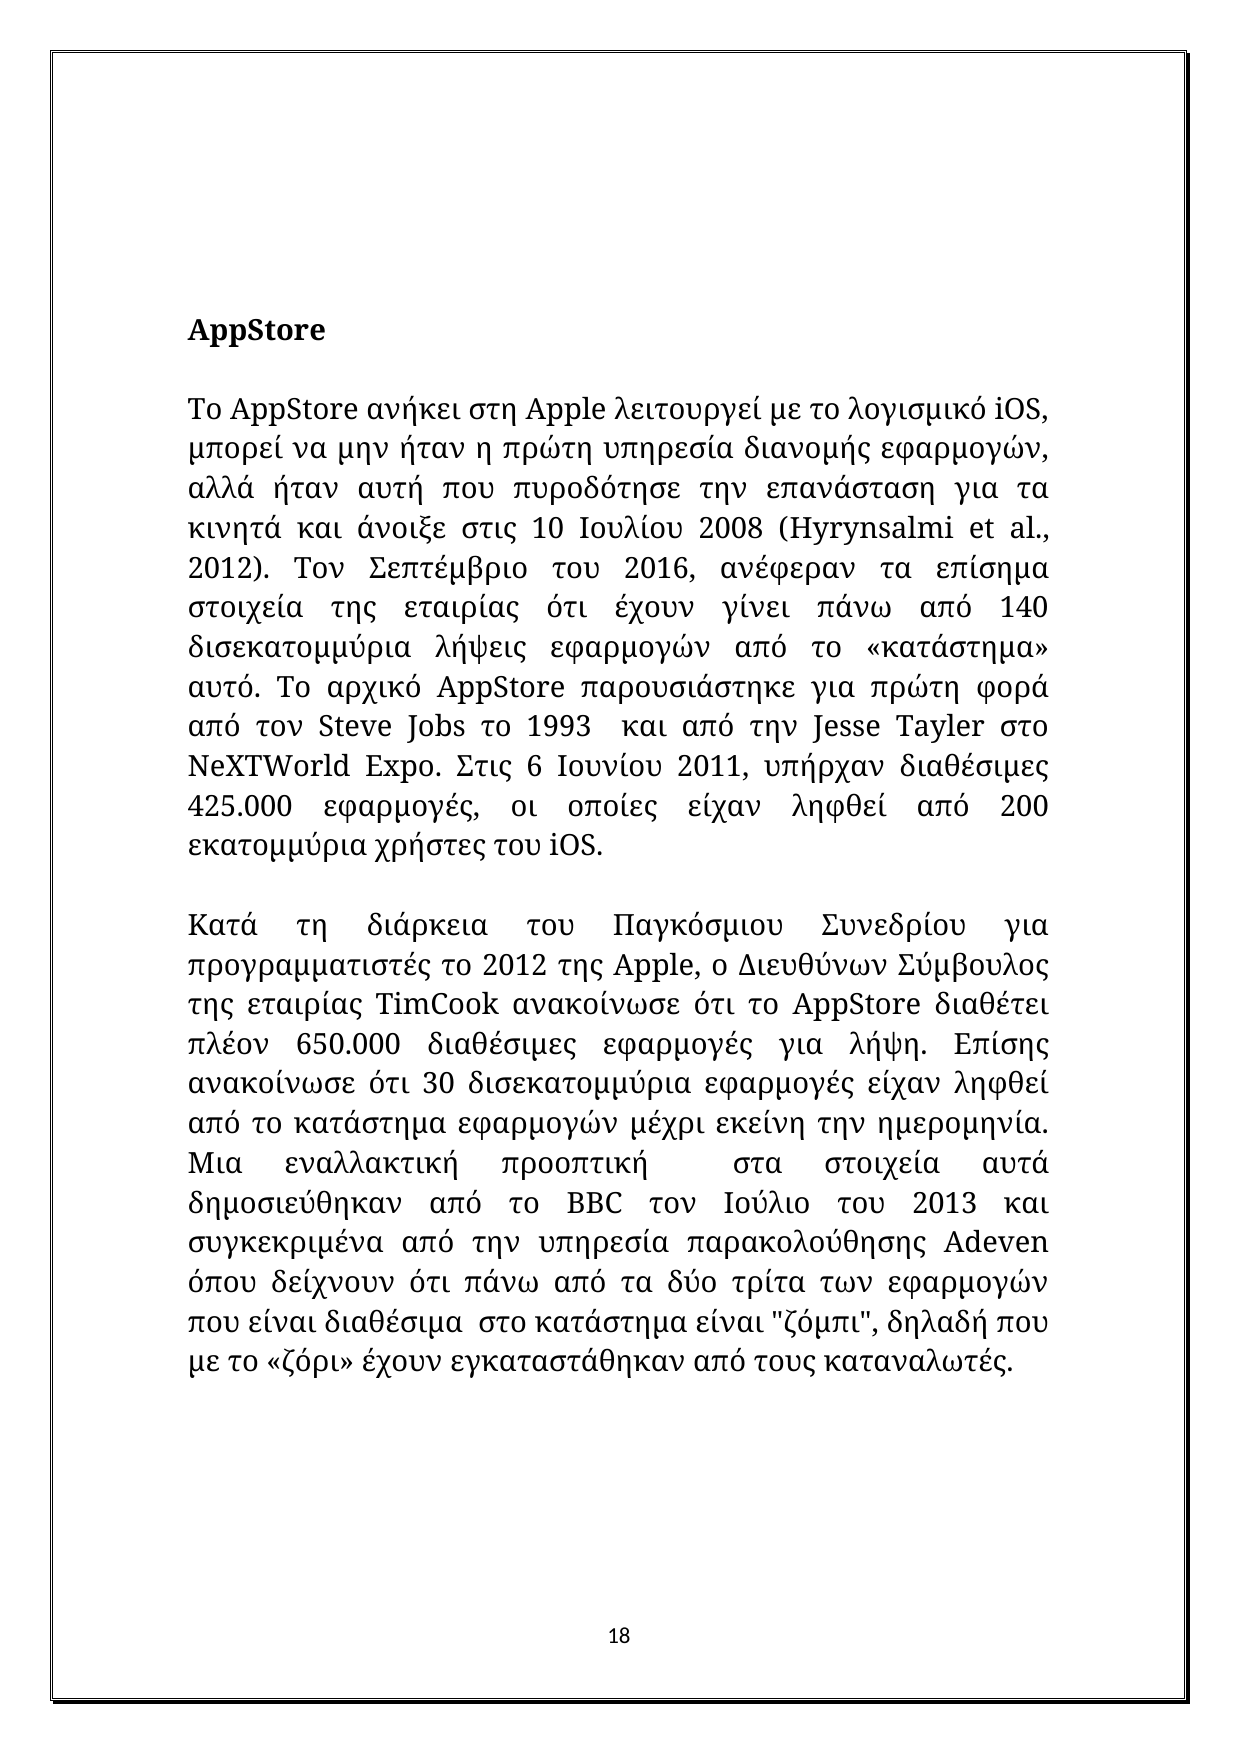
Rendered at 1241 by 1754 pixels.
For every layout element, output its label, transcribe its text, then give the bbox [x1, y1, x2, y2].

text Το AppStore ανήκει στη Apple λειτουργεί με το λογισμικό iOS, μπορεί να μην ήταν η πρώτη υπηρεσία διανομής εφαρμογών, αλλά ήταν αυτή που πυροδότησε την επανάσταση για τα κινητά και άνοιξε στις 10 Ιουλίου 2008 (Hyrynsalmi et al., 2012). Τον Σεπτέμβριο του 2016, ανέφεραν τα επίσημα στοιχεία της εταιρίας ότι έχουν γίνει πάνω από 140 δισεκατομμύρια λήψεις εφαρμογών από το «κατάστημα» αυτό. Το αρχικό AppStore παρουσιάστηκε για πρώτη φορά από τον Steve Jobs το 1993 και από την Jesse Tayler στο NeXTWorld Expo. Στις 6 Ιουνίου 2011, υπήρχαν διαθέσιμες 425.000 εφαρμογές, οι οποίες είχαν ληφθεί από 200 εκατομμύρια χρήστες του iOS. [187, 388, 1049, 864]
text AppStore [187, 309, 1049, 348]
text Κατά τη διάρκεια του Παγκόσμιου Συνεδρίου για προγραμματιστές το 2012 της Apple, ο Διευθύνων Σύμβουλος της εταιρίας TimCook ανακοίνωσε ότι το AppStore διαθέτει πλέον 650.000 διαθέσιμες εφαρμογές για λήψη. Επίσης ανακοίνωσε ότι 30 δισεκατομμύρια εφαρμογές είχαν ληφθεί από το κατάστημα εφαρμογών μέχρι εκείνη την ημερομηνία. Μια εναλλακτική προοπτική στα στοιχεία αυτά δημοσιεύθηκαν από το BBC τον Ιούλιο του 2013 και συγκεκριμένα από την υπηρεσία παρακολούθησης Adeven όπου δείχνουν ότι πάνω από τα δύο τρίτα των εφαρμογών που είναι διαθέσιμα στο κατάστημα είναι "ζόμπι", δηλαδή που με το «ζόρι» έχουν εγκαταστάθηκαν από τους καταναλωτές. [187, 904, 1049, 1380]
